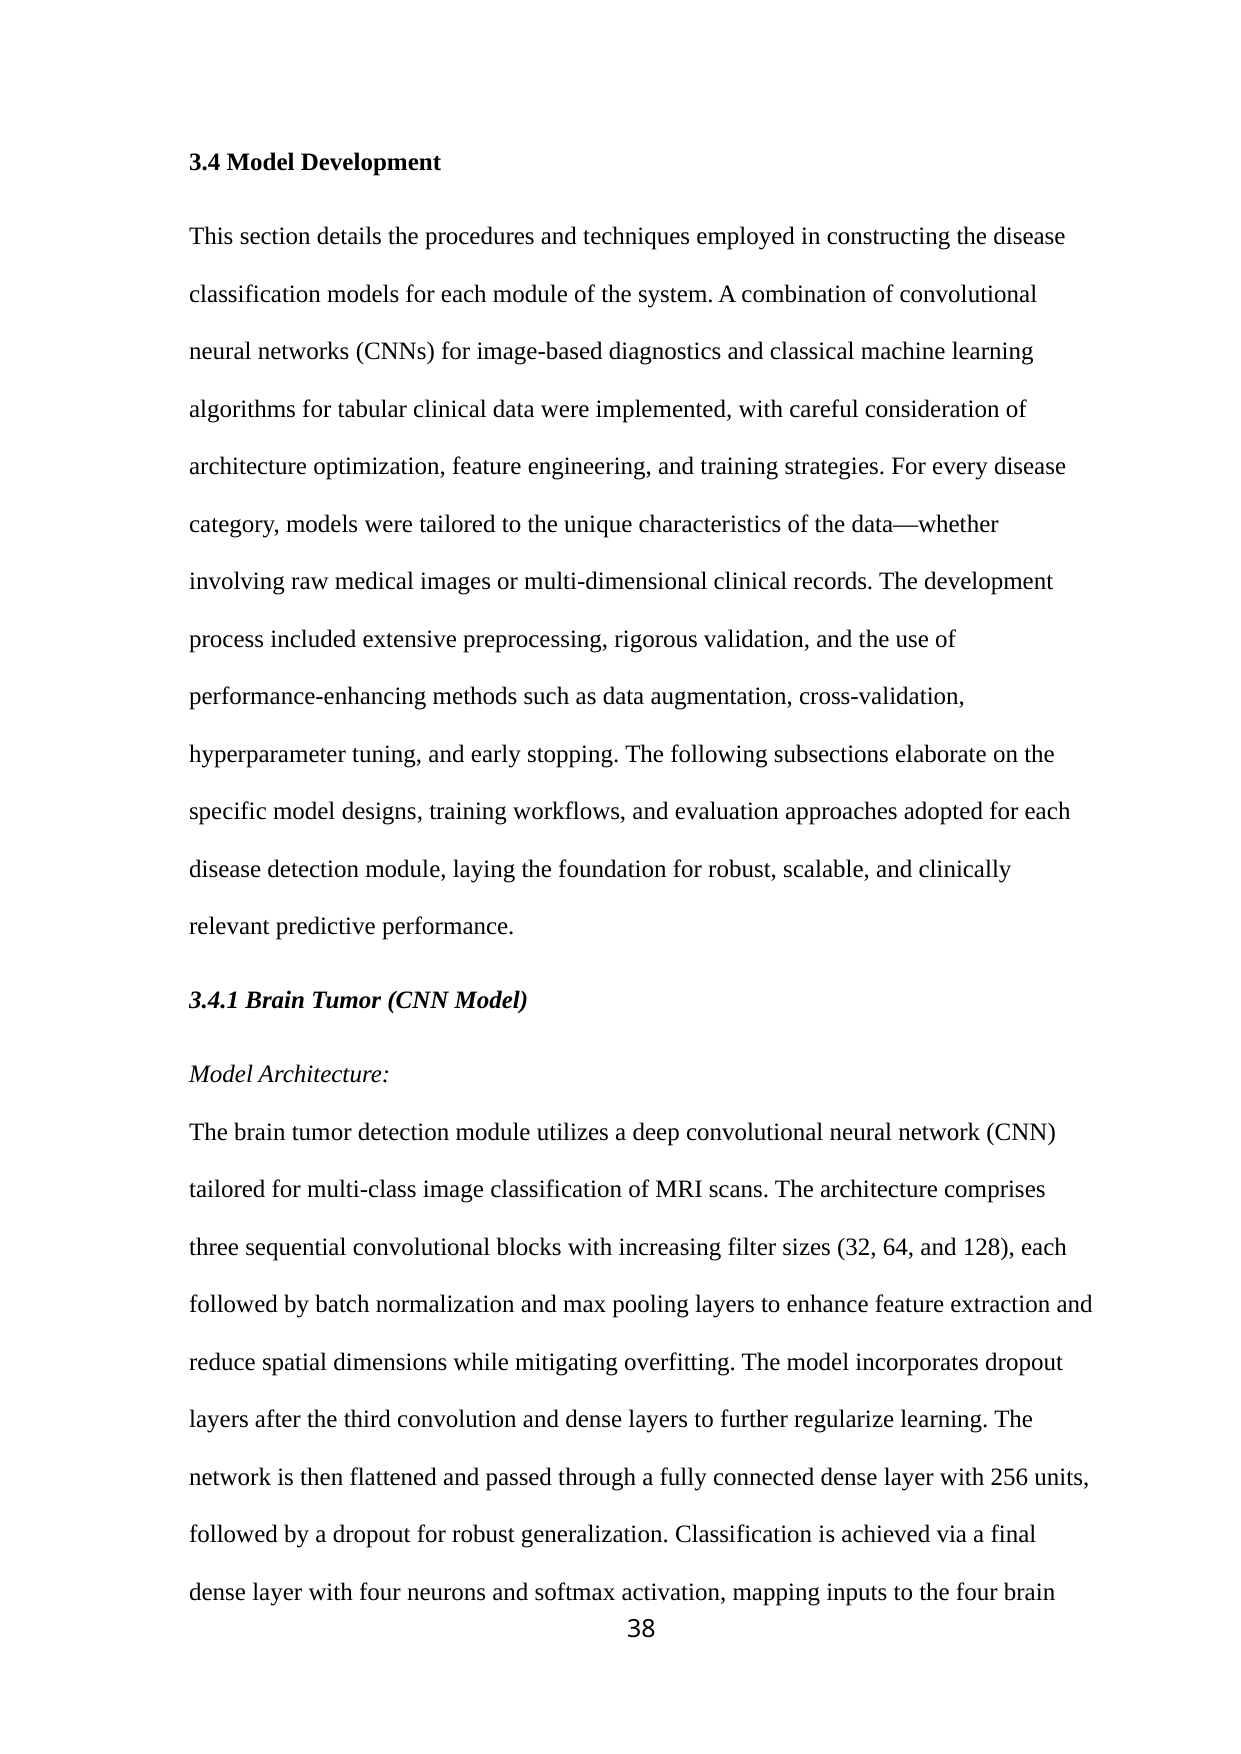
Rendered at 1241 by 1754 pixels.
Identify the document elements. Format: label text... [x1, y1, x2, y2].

text This section details the procedures and techniques employed in constructing the disease classification models for each module of the system. A combination of convolutional neural networks (CNNs) for image-based diagnostics and classical machine learning algorithms for tabular clinical data were implemented, with careful consideration of architecture optimization, feature engineering, and training strategies. For every disease category, models were tailored to the unique characteristics of the data—whether involving raw medical images or multi-dimensional clinical records. The development process included extensive preprocessing, rigorous validation, and the use of performance-enhancing methods such as data augmentation, cross-validation, hyperparameter tuning, and early stopping. The following subsections elaborate on the specific model designs, training workflows, and evaluation approaches adopted for each disease detection module, laying the foundation for robust, scalable, and clinically relevant predictive performance. [189, 221, 1093, 940]
text 3.4 Model Development [189, 147, 1093, 176]
text 3.4.1 Brain Tumor (CNN Model) [189, 985, 1093, 1014]
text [189, 1059, 1093, 1606]
